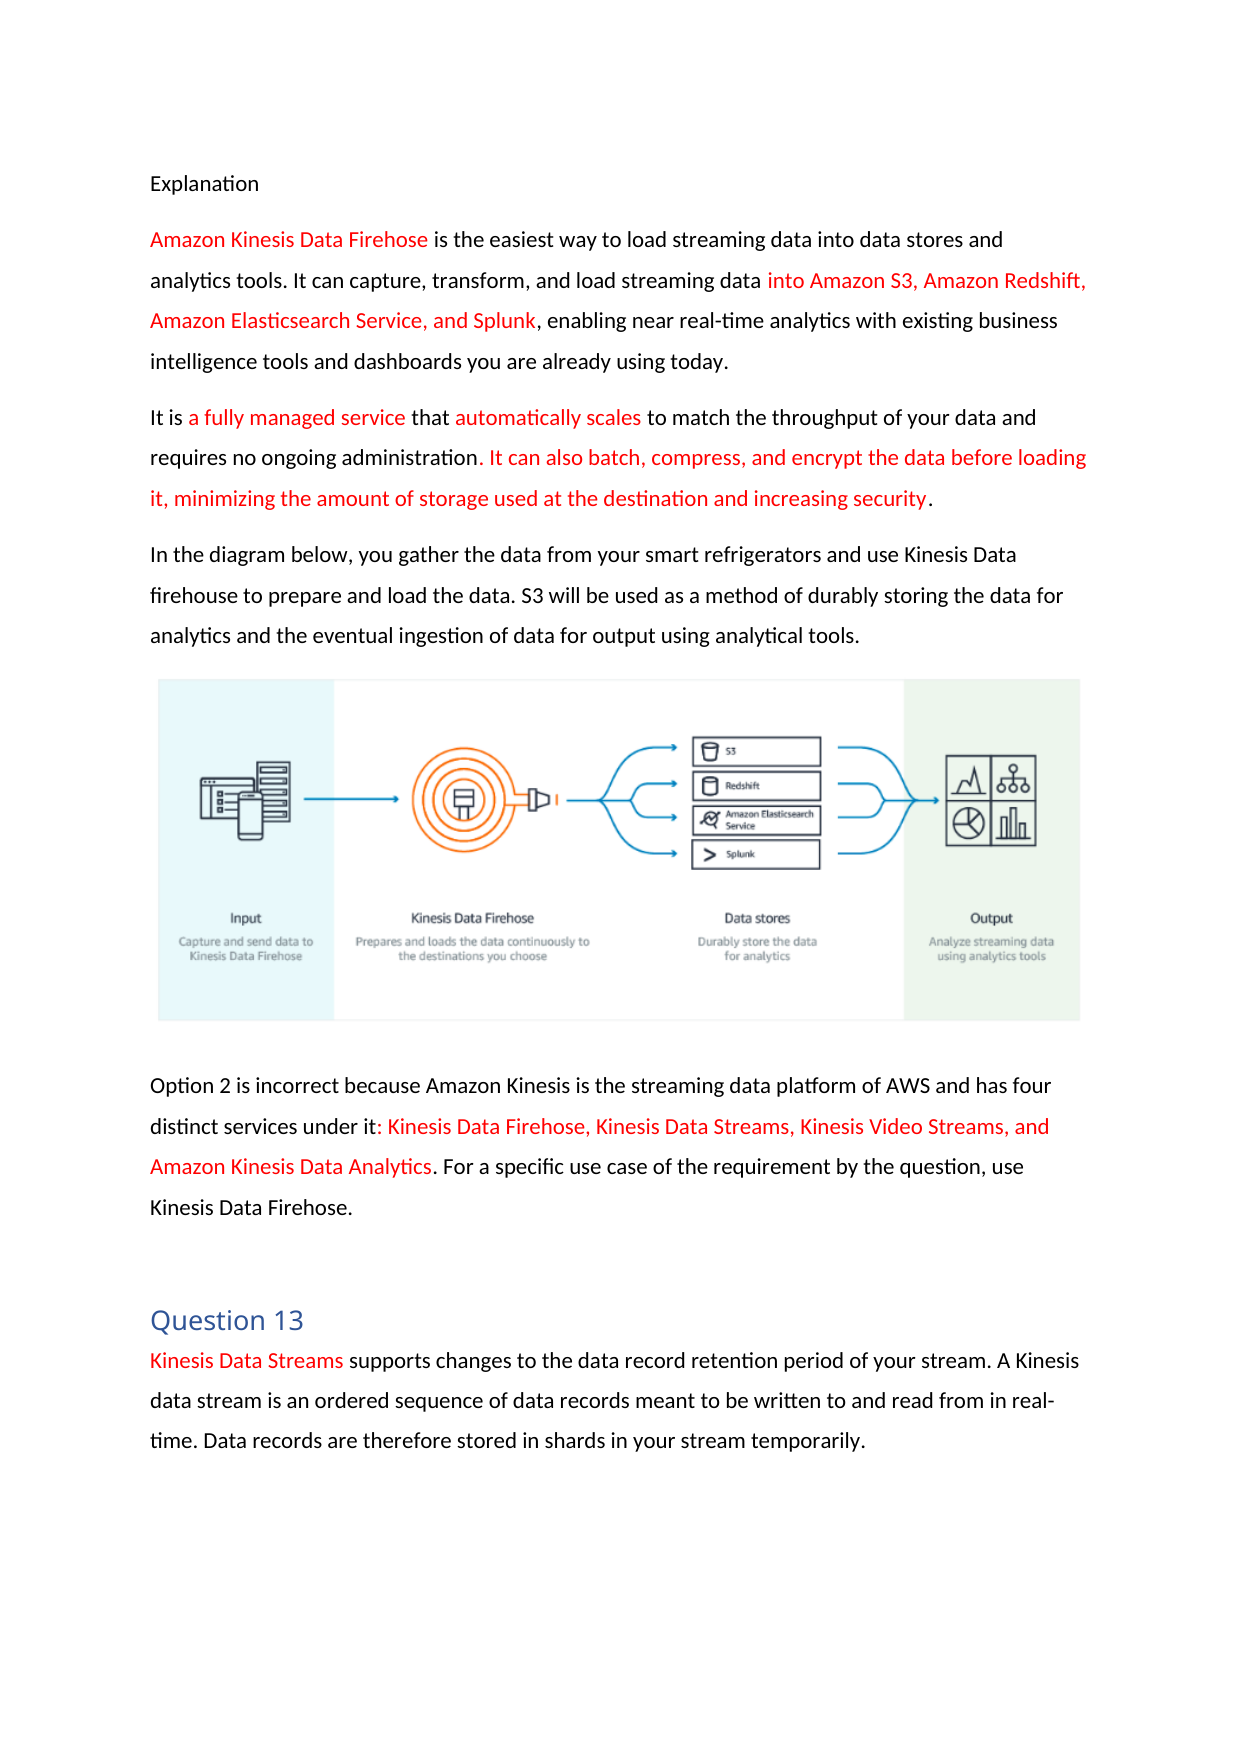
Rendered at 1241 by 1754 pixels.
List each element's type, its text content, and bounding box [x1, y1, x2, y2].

subtitle Question 13 [150, 1301, 1090, 1338]
text It is a fully managed service that automatically scales to match the throughput of your data and requires no ongoing administration. It can also batch, compress, and encrypt the data before loading it, minimizing the amount of storage used at the destination and increasing security. [150, 398, 1090, 517]
text Amazon Kinesis Data Firehose is the easiest way to load streaming data into data stores and analytics tools. It can capture, transform, and load streaming data into Amazon S3, Amazon Redshift, Amazon Elasticsearch Service, and Splunk, enabling near real-time analytics with existing business intelligence tools and dashboards you are already using today. [150, 221, 1090, 379]
text Kinesis Data Streams supports changes to the data record retention period of your stream. A Kinesis data stream is an ordered sequence of data records meant to be written to and read from in real-time. Data records are therefore stored in shards in your stream temporarily. [150, 1341, 1090, 1459]
text In the diagram below, you gather the data from your smart refrigerators and use Kinesis Data firehouse to prepare and load the data. S3 will be used as a method of durably storing the data for analytics and the eventual ingestion of data for output using analytical tools. [150, 536, 1090, 654]
picture [150, 672, 1091, 1030]
text Option 2 is incorrect because Amazon Kinesis is the streaming data platform of AWS and has four distinct services under it: Kinesis Data Firehose, Kinesis Data Streams, Kinesis Video Streams, and Amazon Kinesis Data Analytics. For a specific use case of the requirement by the question, use Kinesis Data Firehose. [150, 1067, 1090, 1225]
text Explanation [150, 164, 1090, 202]
